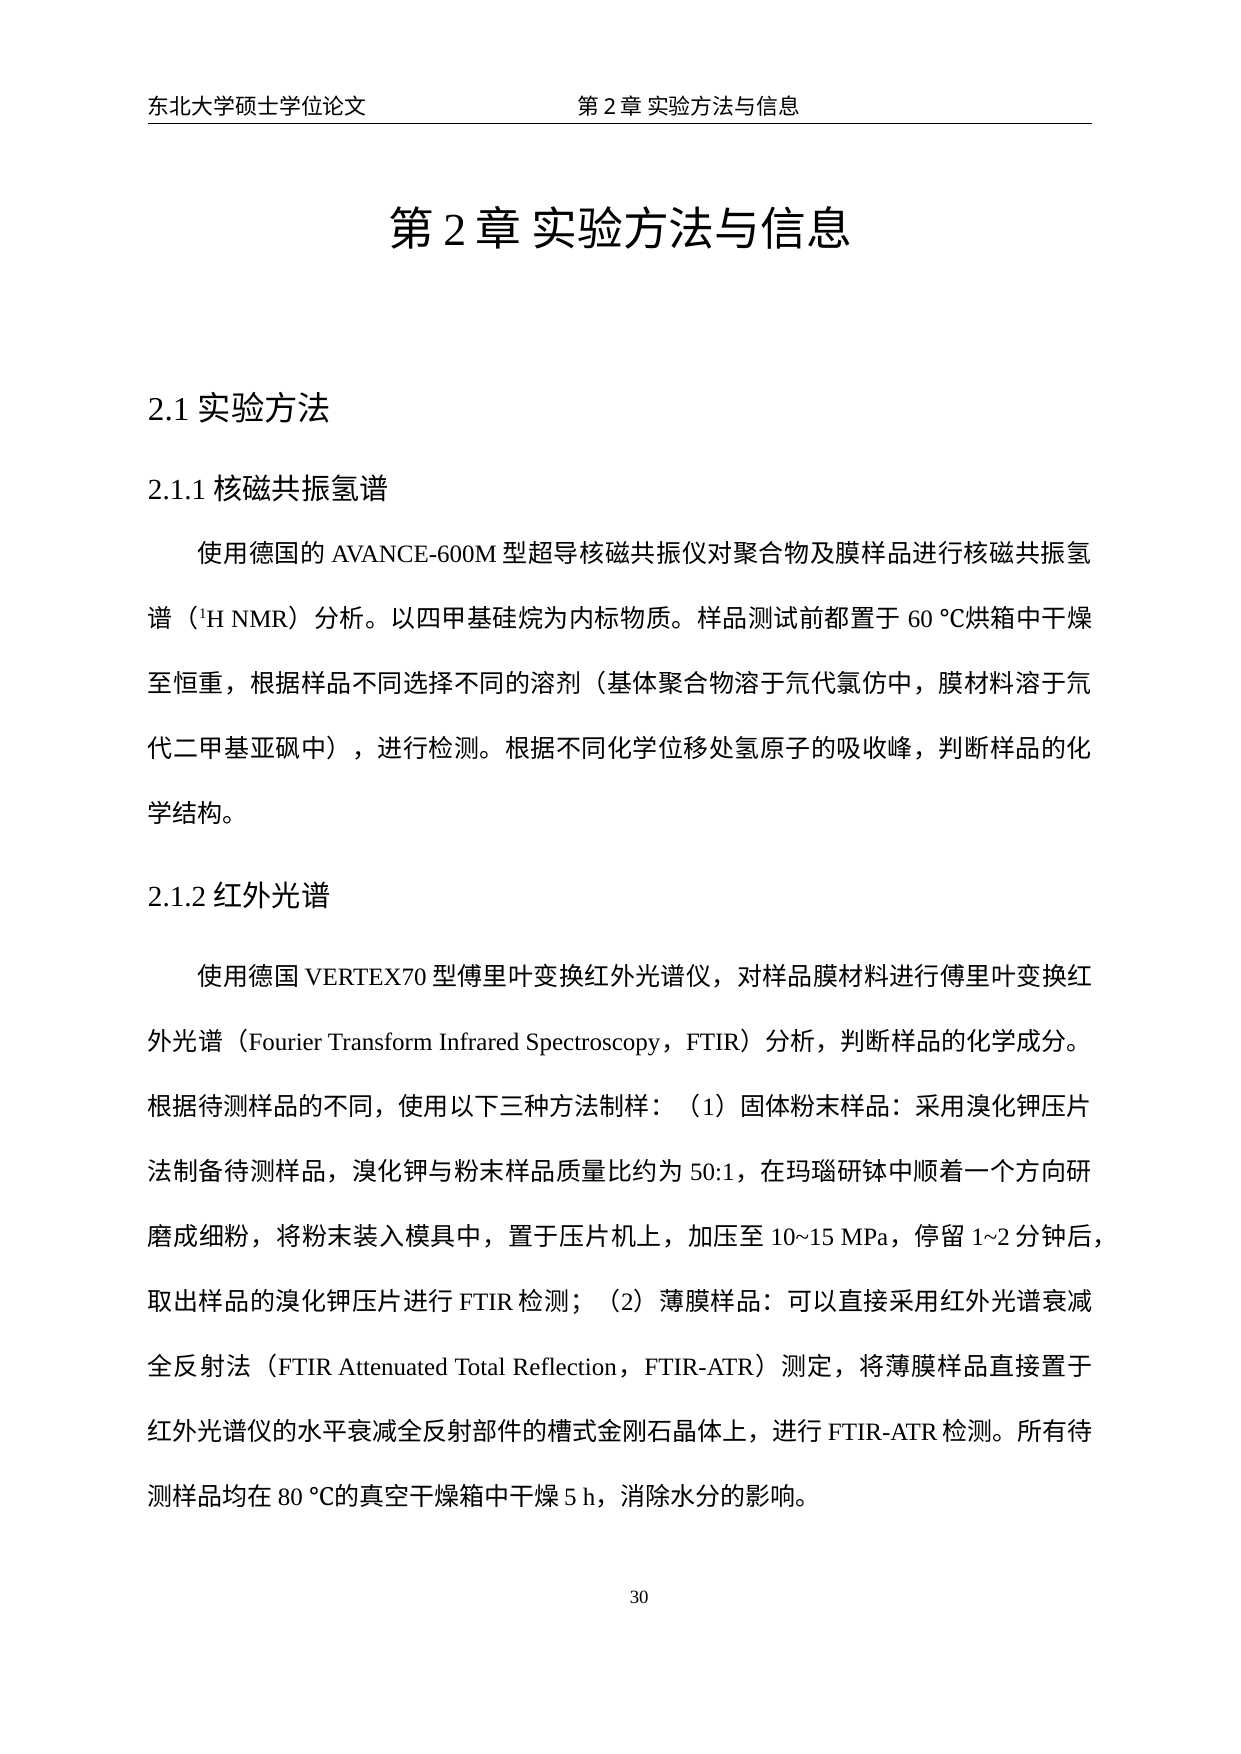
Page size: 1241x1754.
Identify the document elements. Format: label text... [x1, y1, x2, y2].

text 2.1 实验方法 [148, 373, 1092, 438]
text 使用德国的AVANCE-600M型超导核磁共振仪对聚合物及膜样品进行核磁共振氢谱（1H NMR）分析。以四甲基硅烷为内标物质。样品测试前都置于60 ℃烘箱中干燥至恒重，根据样品不同选择不同的溶剂（基体聚合物溶于氘代氯仿中，膜材料溶于氘代二甲基亚砜中），进行检测。根据不同化学位移处氢原子的吸收峰，判断样品的化学结构。 [148, 519, 1092, 844]
text 2.1.2 红外光谱 [148, 861, 1092, 926]
text 使用德国VERTEX70型傅里叶变换红外光谱仪，对样品膜材料进行傅里叶变换红外光谱（Fourier Transform Infrared Spectroscopy，FTIR）分析，判断样品的化学成分。根据待测样品的不同，使用以下三种方法制样：（1）固体粉末样品：采用溴化钾压片法制备待测样品，溴化钾与粉末样品质量比约为50:1，在玛瑙研钵中顺着一个方向研磨成细粉，将粉末装入模具中，置于压片机上，加压至10~15 MPa，停留1~2分钟后，取出样品的溴化钾压片进行FTIR检测；（2）薄膜样品：可以直接采用红外光谱衰减全反射法（FTIR Attenuated Total Reflection，FTIR-ATR）测定，将薄膜样品直接置于红外光谱仪的水平衰减全反射部件的槽式金刚石晶体上，进行FTIR-ATR检测。所有待测样品均在80 ℃的真空干燥箱中干燥5 h，消除水分的影响。 [148, 942, 1092, 1527]
subtitle 第2章 实验方法与信息 [148, 177, 1092, 274]
subtitle 2.1.1 核磁共振氢谱 [148, 454, 1092, 519]
